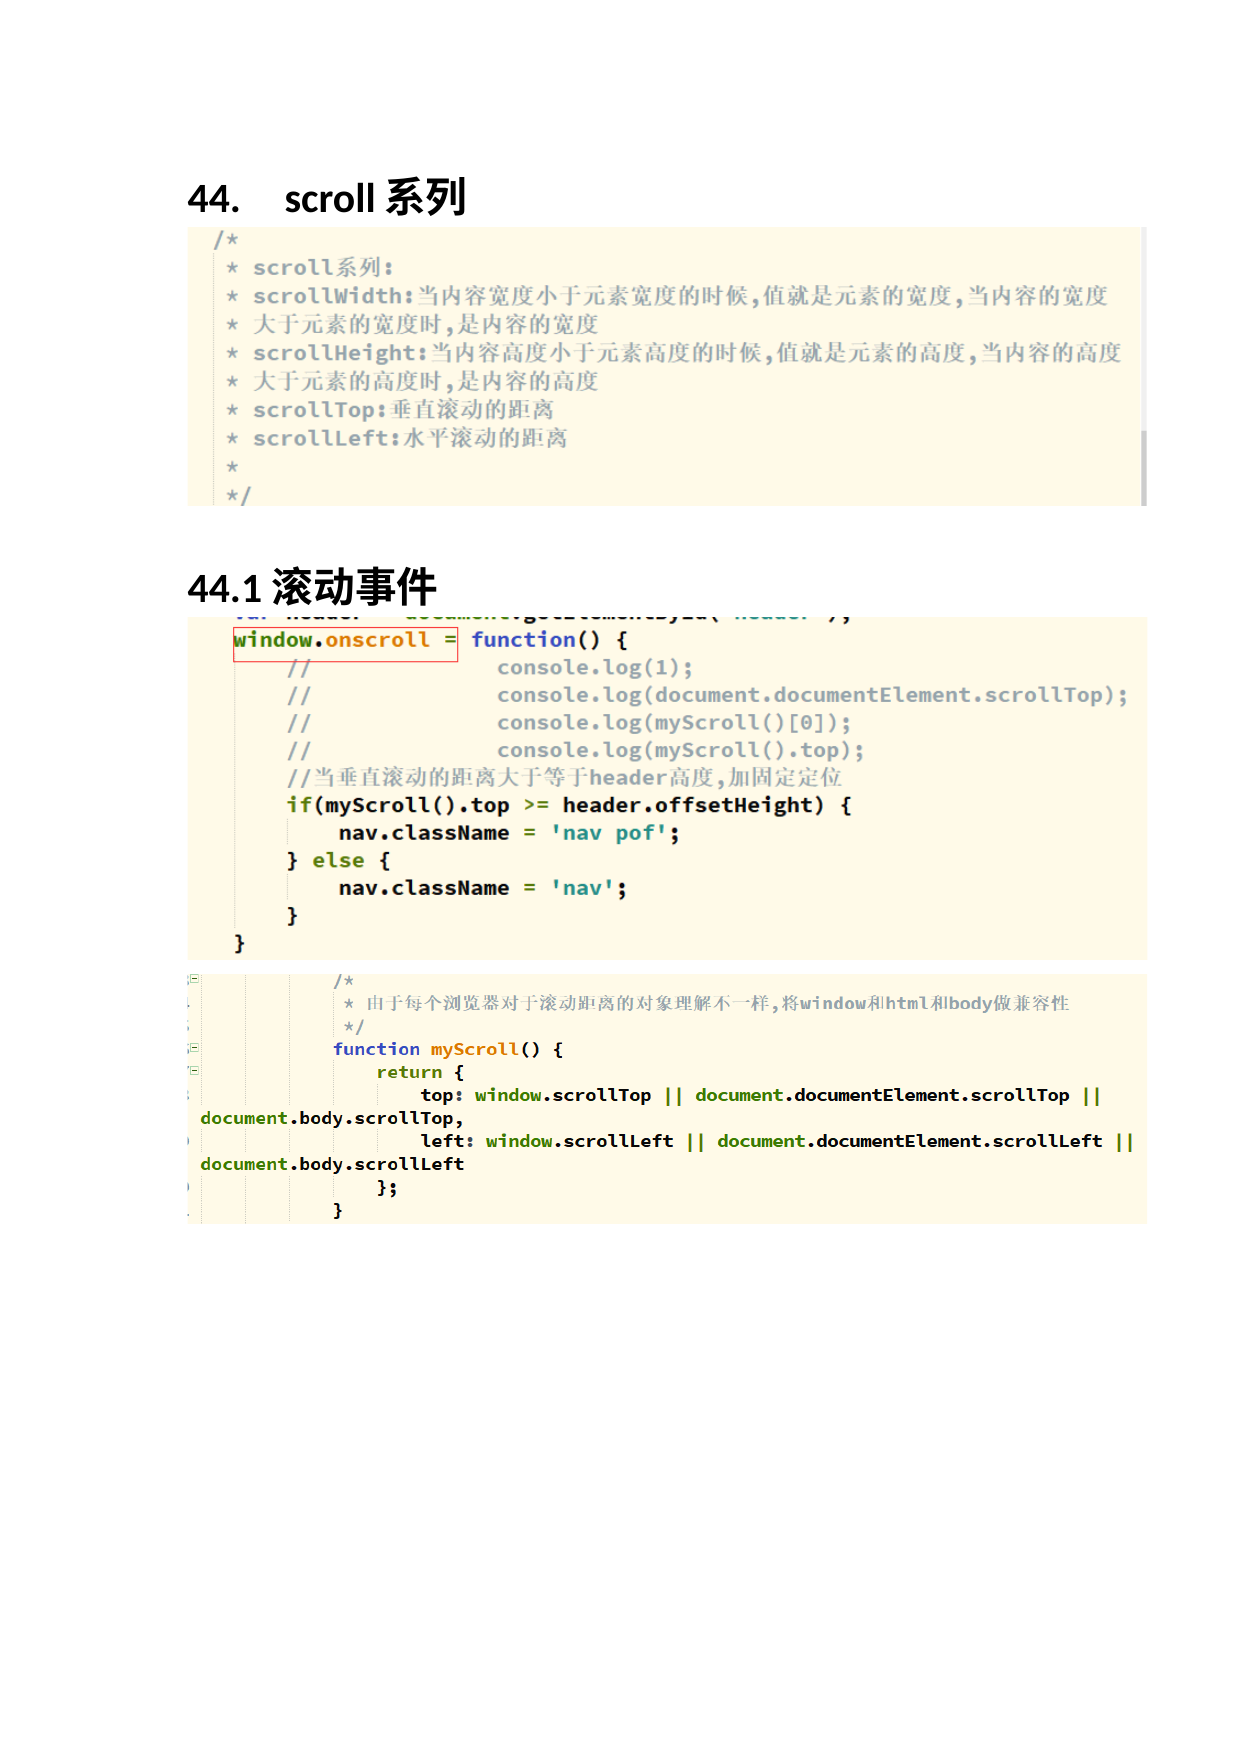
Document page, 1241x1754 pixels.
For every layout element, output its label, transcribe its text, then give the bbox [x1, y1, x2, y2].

picture [187, 227, 1147, 506]
subtitle 滚动事件 [187, 552, 1053, 617]
subtitle scroll系列 [187, 162, 1053, 227]
picture [187, 974, 1148, 1224]
picture [187, 617, 1148, 960]
